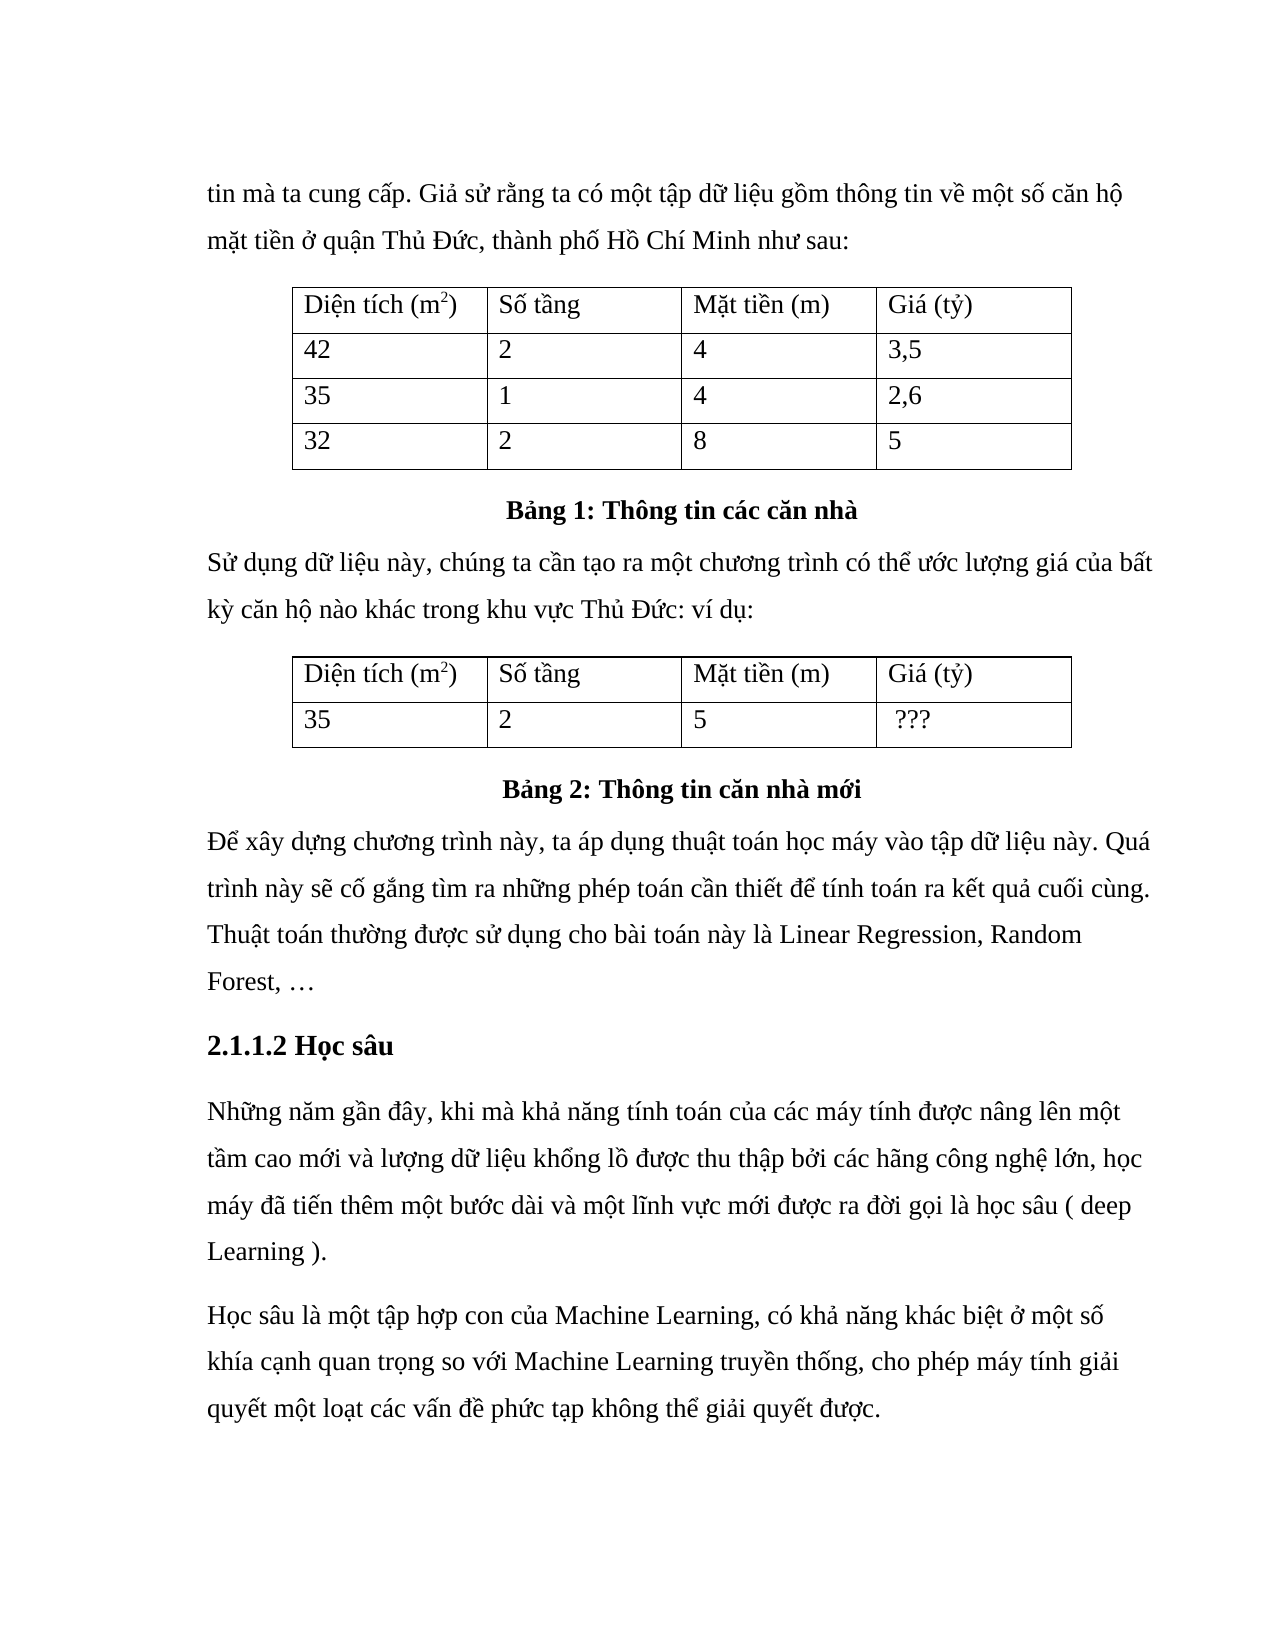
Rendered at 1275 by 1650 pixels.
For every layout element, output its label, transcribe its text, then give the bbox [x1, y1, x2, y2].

table_cell 4 [682, 379, 876, 423]
table_header Mặt tiền (m) [682, 658, 876, 702]
table_header Giá (tỷ) [877, 658, 1071, 702]
table_header Số tầng [488, 288, 681, 332]
table_cell 8 [682, 424, 876, 468]
text Những năm gần đây, khi mà khả năng tính toán của các máy tính được nâng lên một tầm cao mới và lượng dữ liệu khổng lồ được thu thập bởi các hãng công nghệ lớn, học máy đã tiến thêm một bước dài và một lĩnh vực mới được ra đời gọi là học sâu ( deep Learning ). [207, 1095, 1157, 1267]
text Bảng 1: Thông tin các căn nhà [207, 494, 1157, 526]
text Để xây dựng chương trình này, ta áp dụng thuật toán học máy vào tập dữ liệu này. Quá trình này sẽ cố gắng tìm ra những phép toán cần thiết để tính toán ra kết quả cuối cùng. Thuật toán thường được sử dụng cho bài toán này là Linear Regression, Random Forest, … [207, 825, 1157, 996]
text 2.1.1.2 Học sâu [207, 1028, 1157, 1062]
table_cell 2 [488, 424, 681, 468]
table_cell 1 [488, 379, 681, 423]
table_cell 2,6 [877, 379, 1071, 423]
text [207, 177, 1157, 255]
text Học sâu là một tập hợp con của Machine Learning, có khả năng khác biệt ở một số khía cạnh quan trọng so với Machine Learning truyền thống, cho phép máy tính giải quyết một loạt các vấn đề phức tạp không thể giải quyết được. [207, 1299, 1157, 1423]
table_cell 35 [293, 703, 487, 747]
text Bảng 2: Thông tin căn nhà mới [207, 773, 1157, 804]
table_header Diện tích (m2) [293, 288, 487, 332]
table_header Giá (tỷ) [877, 288, 1071, 332]
table_cell 4 [682, 334, 876, 378]
table_cell 3,5 [877, 334, 1071, 378]
table_cell 2 [488, 703, 681, 747]
table_header Số tầng [488, 658, 681, 702]
table_cell ??? [877, 703, 1071, 747]
text Sử dụng dữ liệu này, chúng ta cần tạo ra một chương trình có thể ước lượng giá của bất kỳ căn hộ nào khác trong khu vực Thủ Đức: ví dụ: [207, 546, 1157, 624]
table_cell 5 [682, 703, 876, 747]
table_cell 5 [877, 424, 1071, 468]
table_cell 42 [293, 334, 487, 378]
table_cell 35 [293, 379, 487, 423]
table_cell 2 [488, 334, 681, 378]
table_header Mặt tiền (m) [682, 288, 876, 332]
table_cell 32 [293, 424, 487, 468]
table_header Diện tích (m2) [293, 658, 487, 702]
